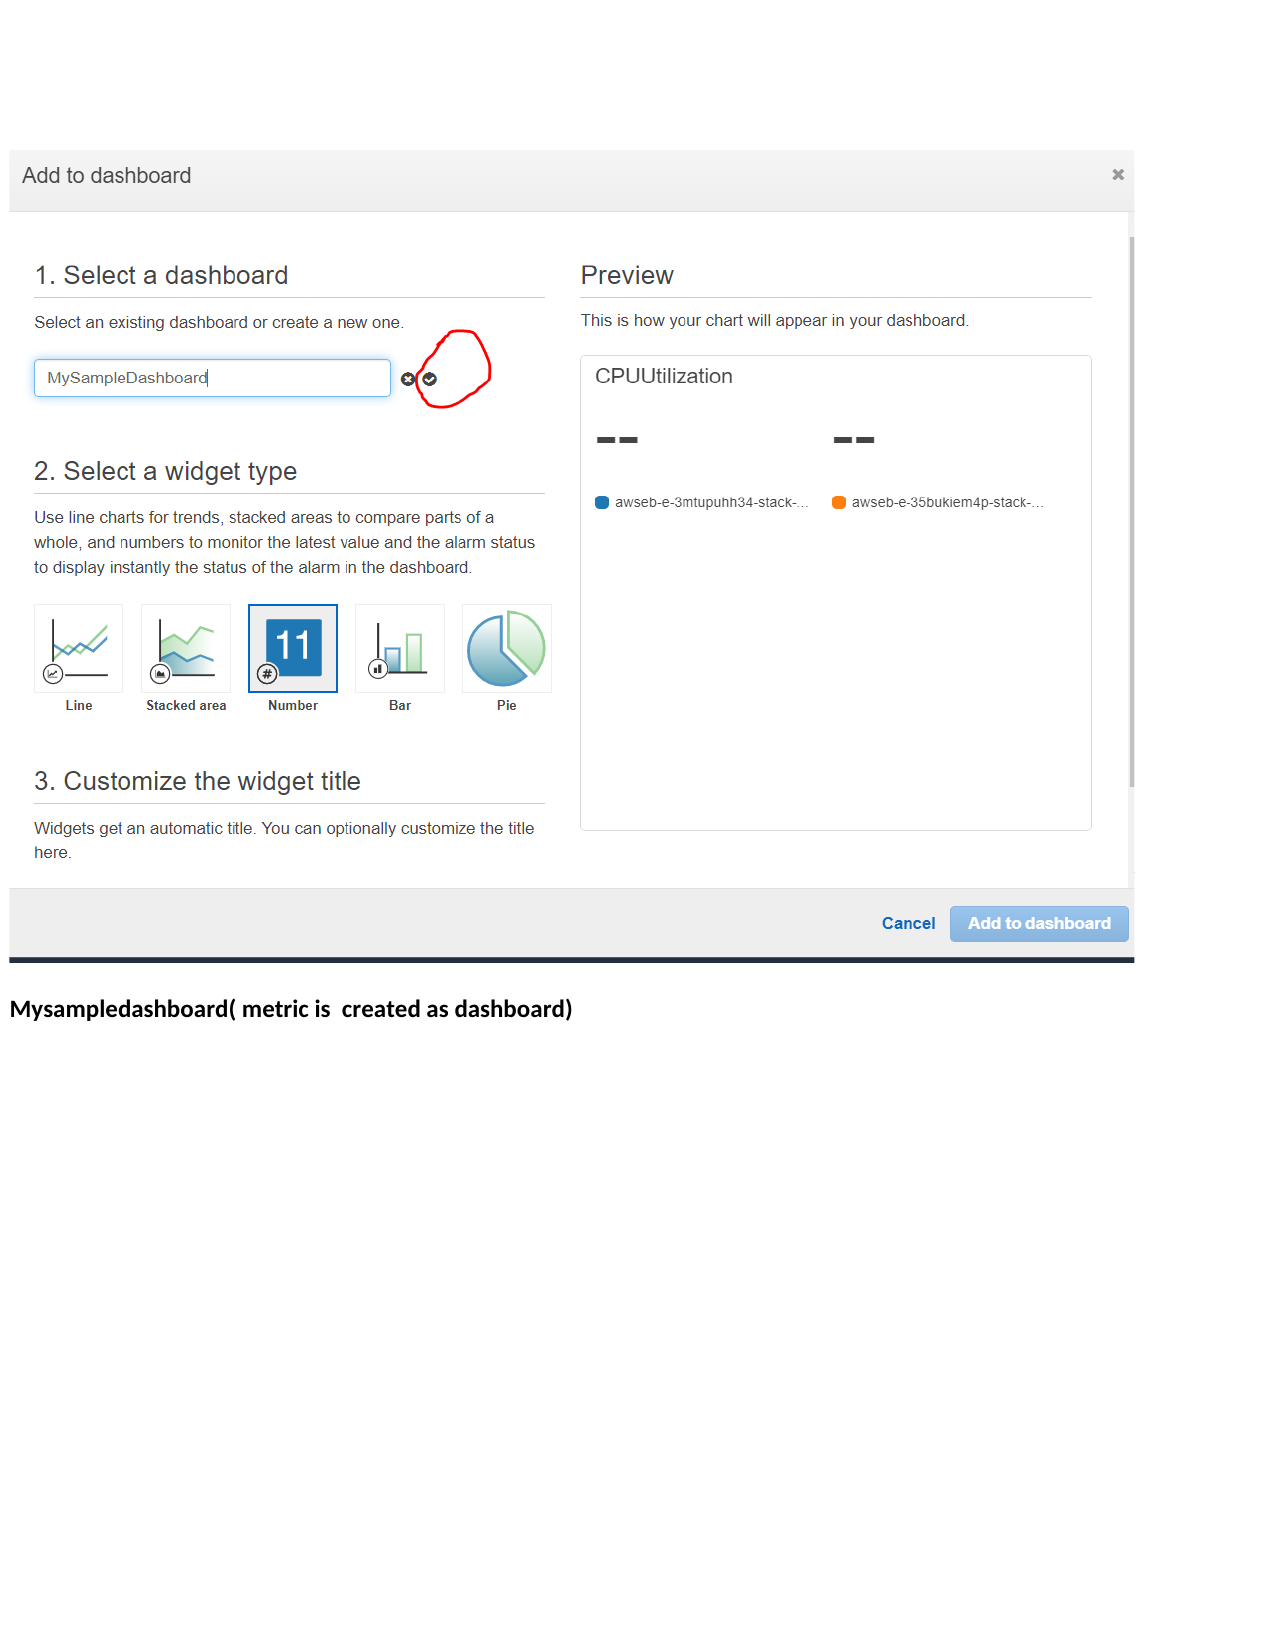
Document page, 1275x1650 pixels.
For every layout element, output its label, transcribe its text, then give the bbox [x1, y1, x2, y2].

text Mysampledashboard( metric is created as dashboard) [9, 993, 1125, 1023]
picture [9, 150, 1135, 963]
